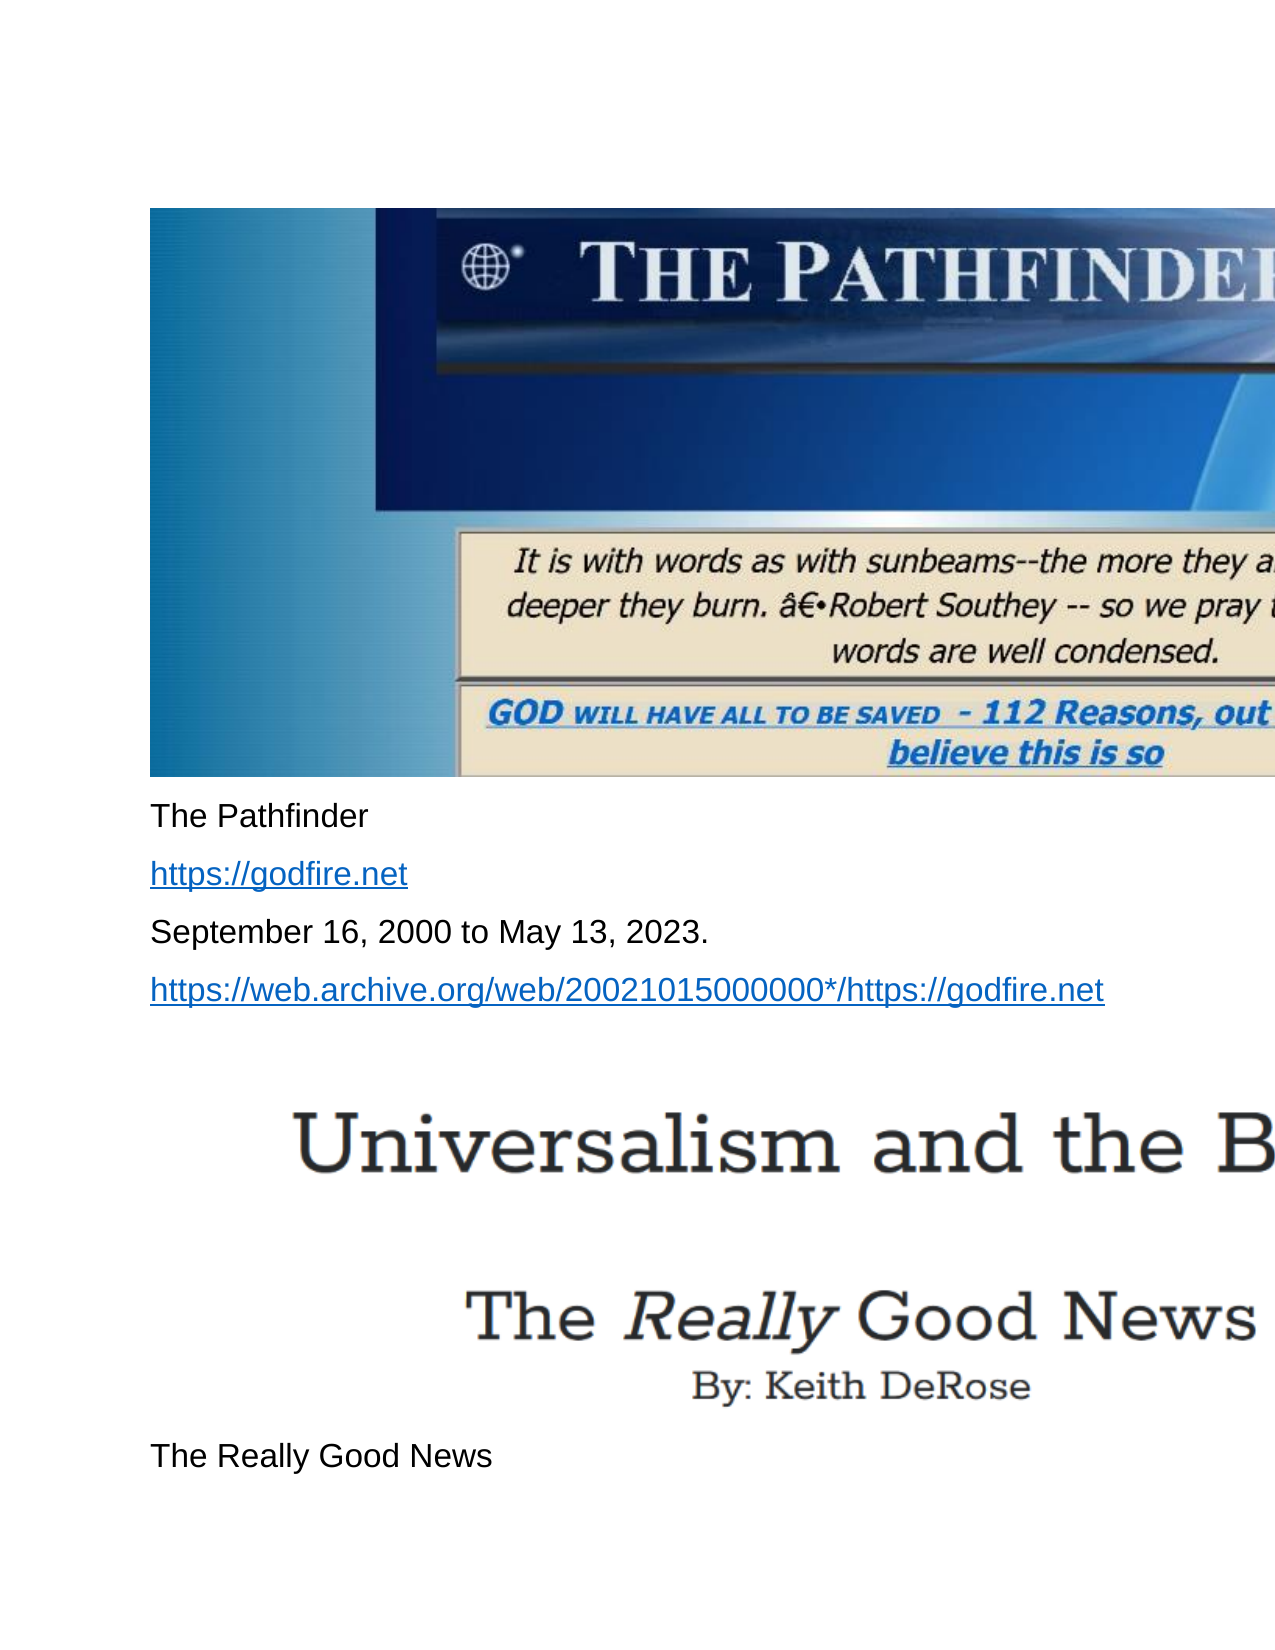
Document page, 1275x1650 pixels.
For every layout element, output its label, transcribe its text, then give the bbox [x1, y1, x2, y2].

text https://web.archive.org/web/20021015000000*/https://godfire.net [150, 970, 1125, 1009]
picture [155, 208, 1275, 777]
text The Pathfinder [150, 796, 1125, 834]
text September 16, 2000 to May 13, 2023. [150, 912, 1125, 951]
picture [150, 1086, 1275, 1418]
text The Really Good News [150, 1436, 1125, 1475]
text https://godfire.net [150, 854, 1125, 892]
